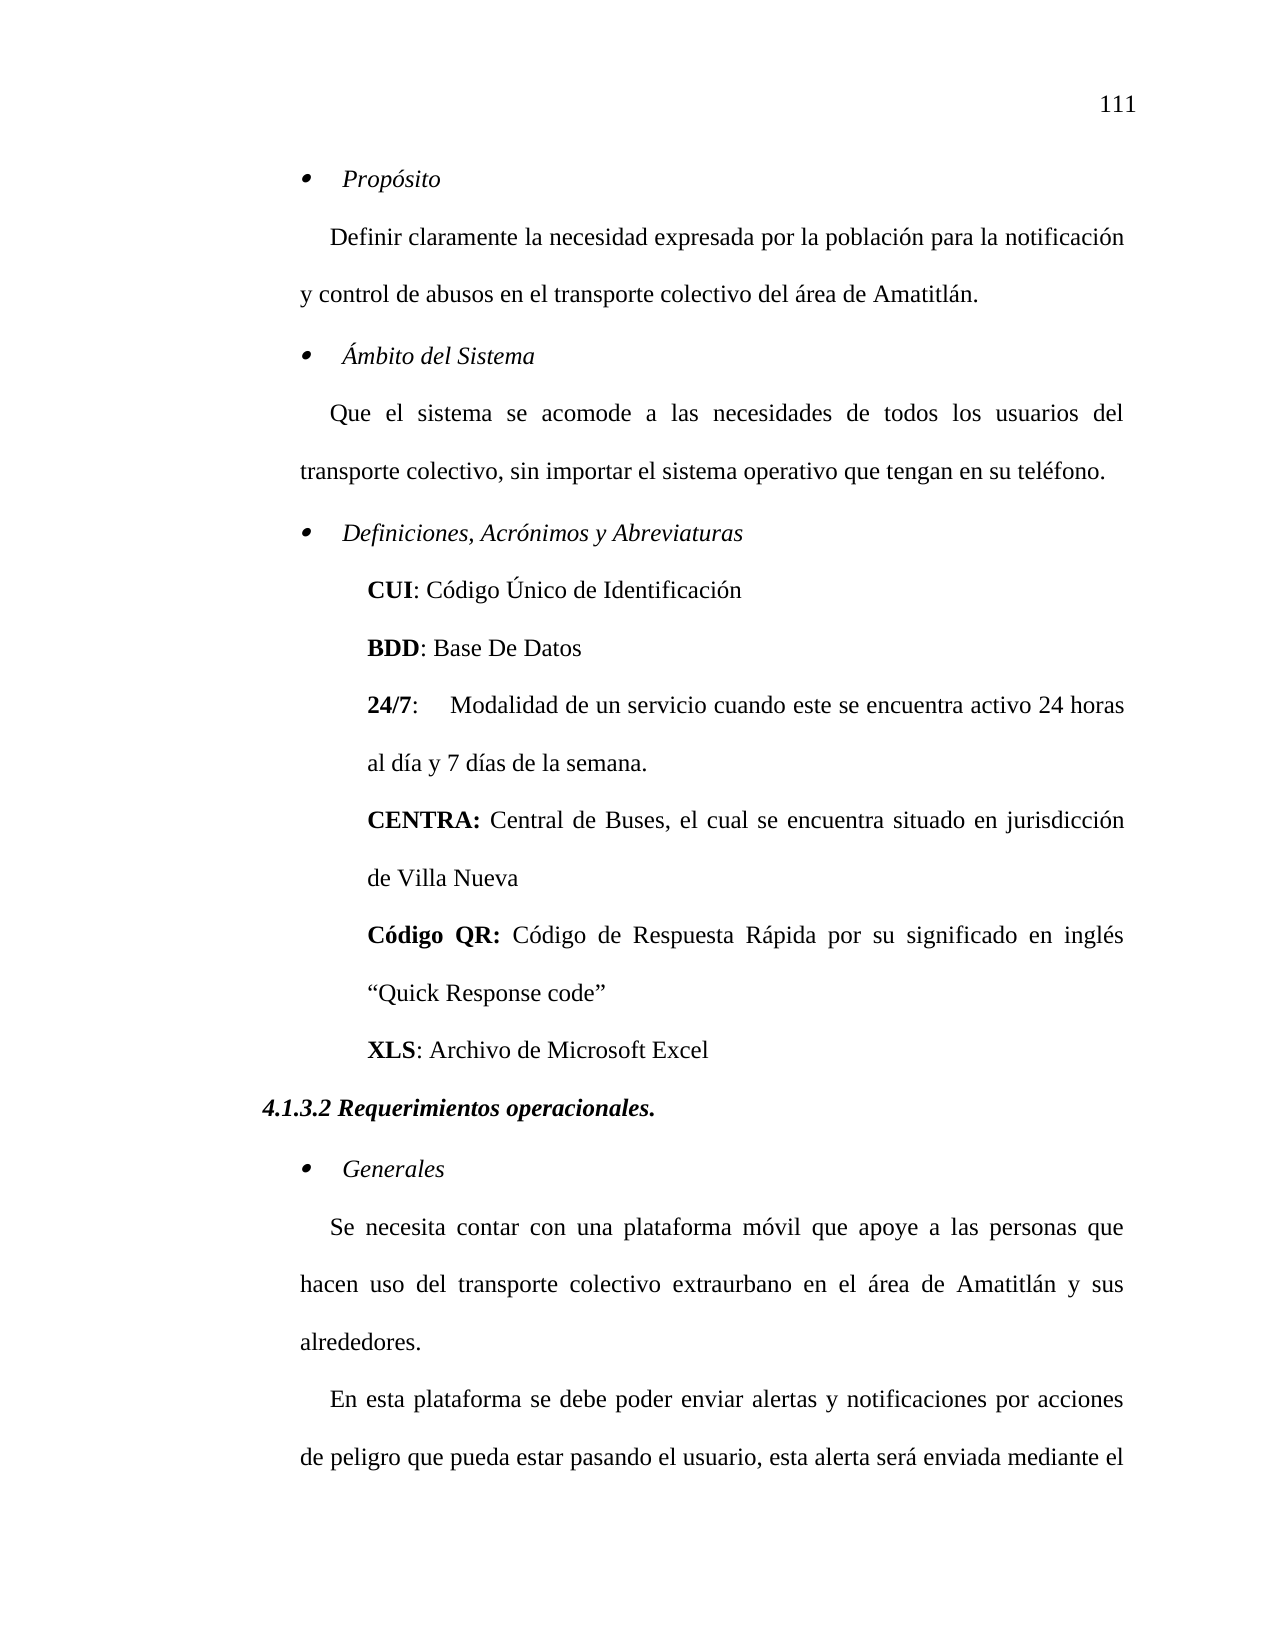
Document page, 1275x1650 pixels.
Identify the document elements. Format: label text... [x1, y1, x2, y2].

text Definiciones, Acrónimos y Abreviaturas [300, 518, 1125, 546]
text CENTRA: Central de Buses, el cual se encuentra situado en jurisdicción de Villa Nueva [367, 805, 1125, 891]
subtitle Requerimientos operacionales. [262, 1093, 1125, 1121]
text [300, 1384, 1125, 1471]
text Generales [300, 1154, 1125, 1183]
text Se necesita contar con una plataforma móvil que apoye a las personas que hacen uso del transporte colectivo extraurbano en el área de Amatitlán y sus alrededores. [300, 1212, 1125, 1356]
text CUI: Código Único de Identificación [337, 575, 1125, 604]
text Que el sistema se acomode a las necesidades de todos los usuarios del transporte colectivo, sin importar el sistema operativo que tengan en su teléfono. [300, 398, 1125, 485]
text Definir claramente la necesidad expresada por la población para la notificación y control de abusos en el transporte colectivo del área de Amatitlán. [300, 222, 1125, 308]
text Ámbito del Sistema [300, 341, 1125, 370]
text XLS: Archivo de Microsoft Excel [337, 1035, 1125, 1064]
text Propósito [300, 164, 1125, 193]
text BDD: Base De Datos [337, 633, 1125, 661]
text 24/7: Modalidad de un servicio cuando este se encuentra activo 24 horas al día y 7 días de la semana. [367, 690, 1125, 776]
text Código QR: Código de Respuesta Rápida por su significado en inglés “Quick Response code” [367, 920, 1125, 1006]
